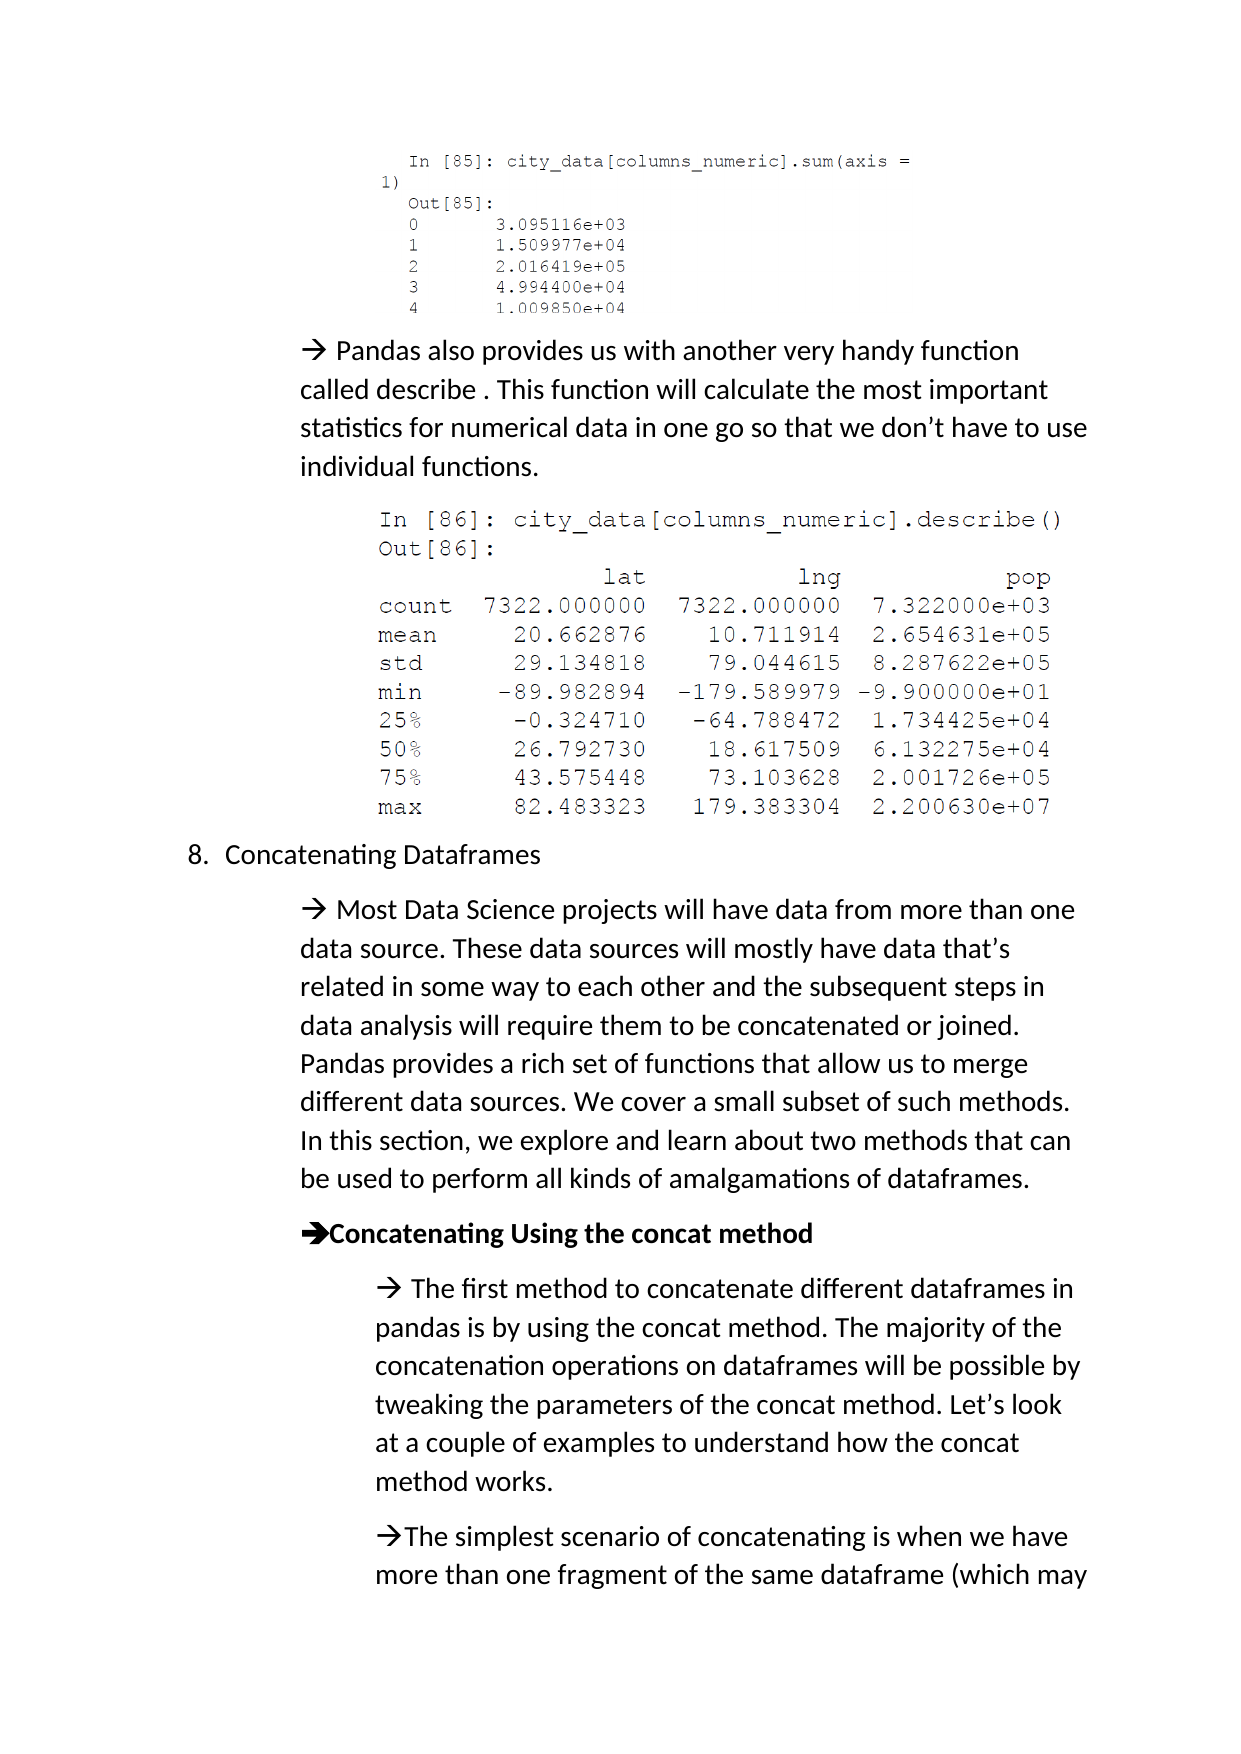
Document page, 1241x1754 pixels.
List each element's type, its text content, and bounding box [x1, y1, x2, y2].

text Pandas also provides us with another very handy function called describe . This function will calculate the most important statistics for numerical data in one go so that we don’t have to use individual functions. [300, 332, 1090, 483]
text The first method to concatenate different dataframes in pandas is by using the concat method. The majority of the concatenation operations on dataframes will be possible by tweaking the parameters of the concat method. Let’s look at a couple of examples to understand how the concat method works. [375, 1271, 1090, 1498]
picture [375, 150, 913, 313]
text Concatenating Using the concat method [300, 1215, 1090, 1251]
list Concatenating Dataframes [187, 836, 1090, 872]
picture [375, 502, 1063, 817]
text Most Data Science projects will have data from more than one data source. These data sources will mostly have data that’s related in some way to each other and the subsequent steps in data analysis will require them to be concatenated or joined. Pandas provides a rich set of functions that allow us to merge different data sources. We cover a small subset of such methods. In this section, we explore and learn about two methods that can be used to perform all kinds of amalgamations of dataframes. [300, 891, 1090, 1196]
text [375, 1518, 1090, 1592]
